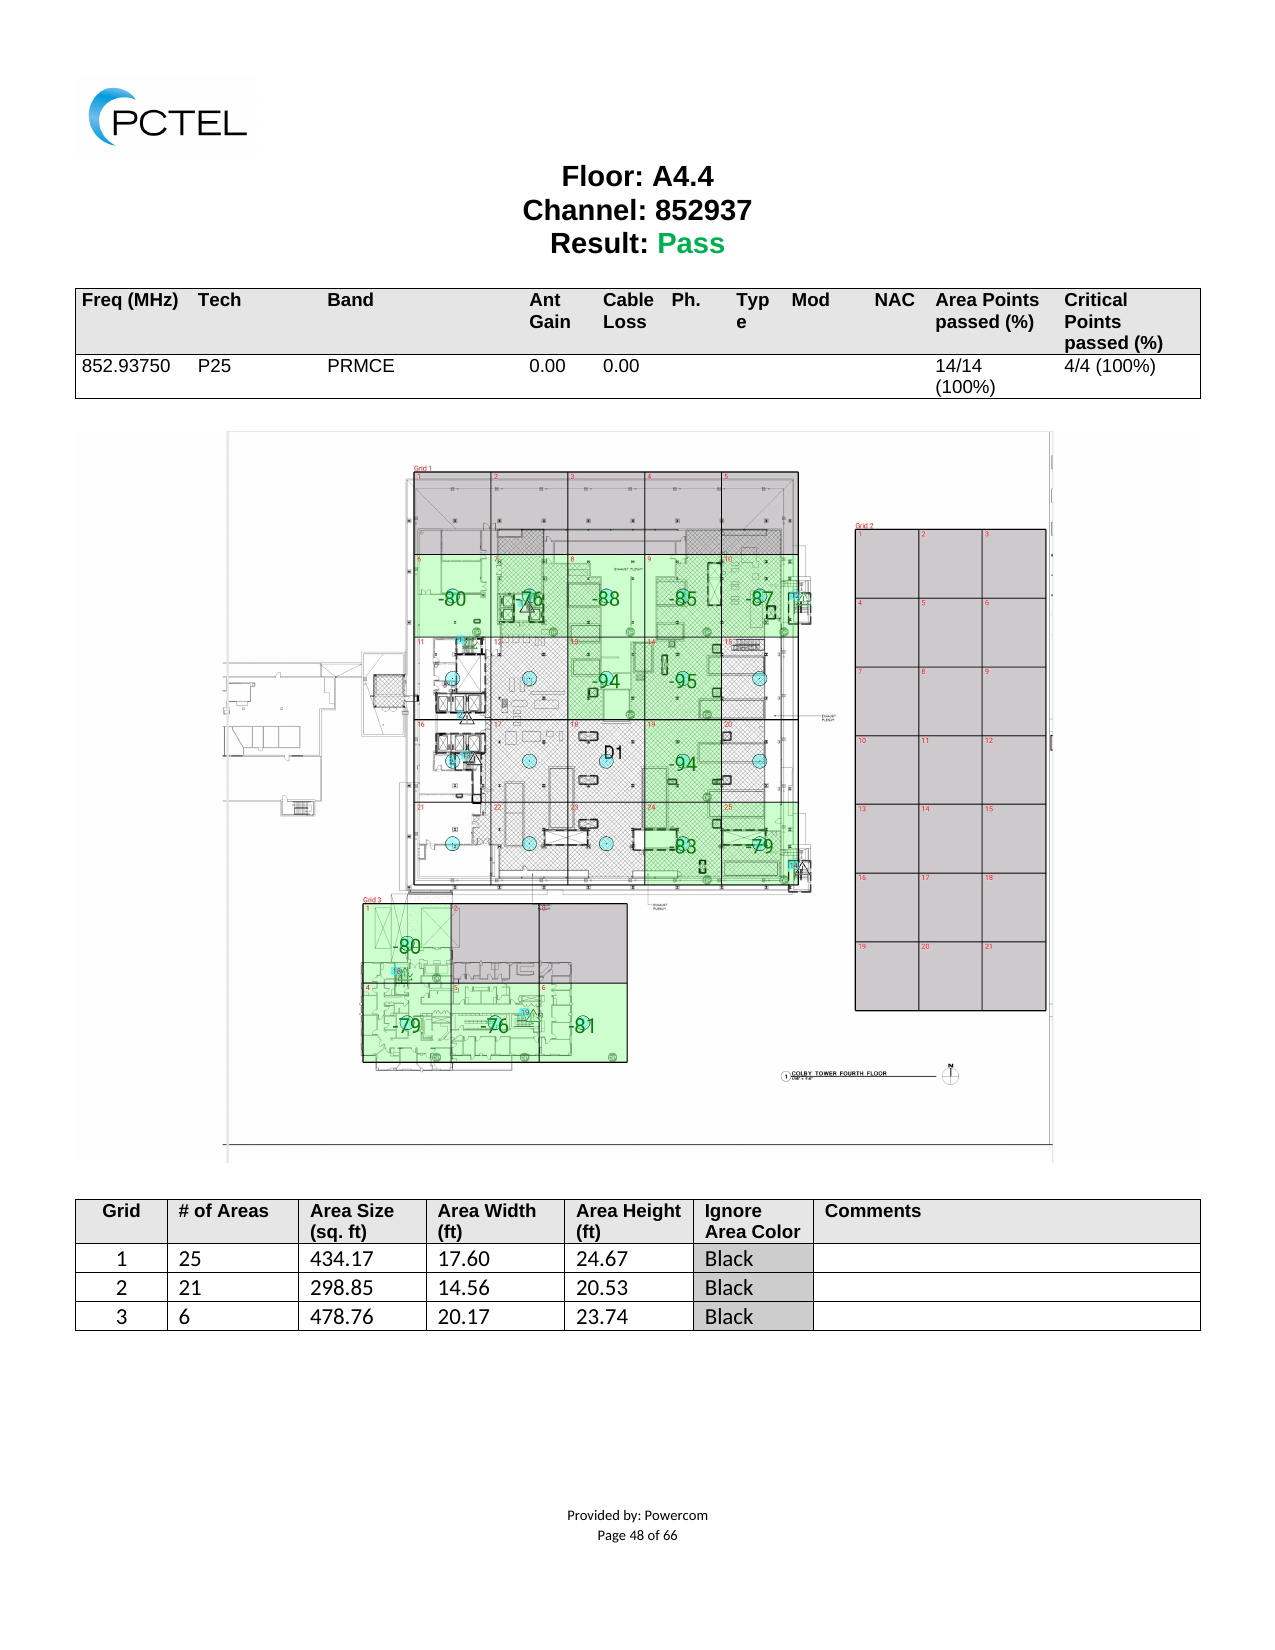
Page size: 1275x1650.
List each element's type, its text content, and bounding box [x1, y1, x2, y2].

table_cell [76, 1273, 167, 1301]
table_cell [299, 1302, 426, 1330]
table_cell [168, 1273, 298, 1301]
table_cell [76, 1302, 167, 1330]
text Floor: A4.4 [75, 103, 1200, 192]
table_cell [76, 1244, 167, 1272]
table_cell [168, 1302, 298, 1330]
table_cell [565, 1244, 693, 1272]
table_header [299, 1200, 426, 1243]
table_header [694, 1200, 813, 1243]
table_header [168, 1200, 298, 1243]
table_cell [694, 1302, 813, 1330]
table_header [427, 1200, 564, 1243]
text Channel: 852937 [75, 192, 1200, 226]
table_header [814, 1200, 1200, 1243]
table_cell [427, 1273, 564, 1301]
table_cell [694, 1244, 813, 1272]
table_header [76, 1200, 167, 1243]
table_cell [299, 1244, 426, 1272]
picture [75, 431, 1200, 1163]
text Result: Pass [75, 226, 1200, 259]
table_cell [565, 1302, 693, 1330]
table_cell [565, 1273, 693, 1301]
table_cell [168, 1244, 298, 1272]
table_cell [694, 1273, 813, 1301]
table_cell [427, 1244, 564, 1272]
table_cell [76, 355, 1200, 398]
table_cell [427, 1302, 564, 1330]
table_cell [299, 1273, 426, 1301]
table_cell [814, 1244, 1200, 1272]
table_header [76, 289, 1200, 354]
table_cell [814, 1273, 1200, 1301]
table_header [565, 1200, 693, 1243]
picture [75, 75, 260, 103]
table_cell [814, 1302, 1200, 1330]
